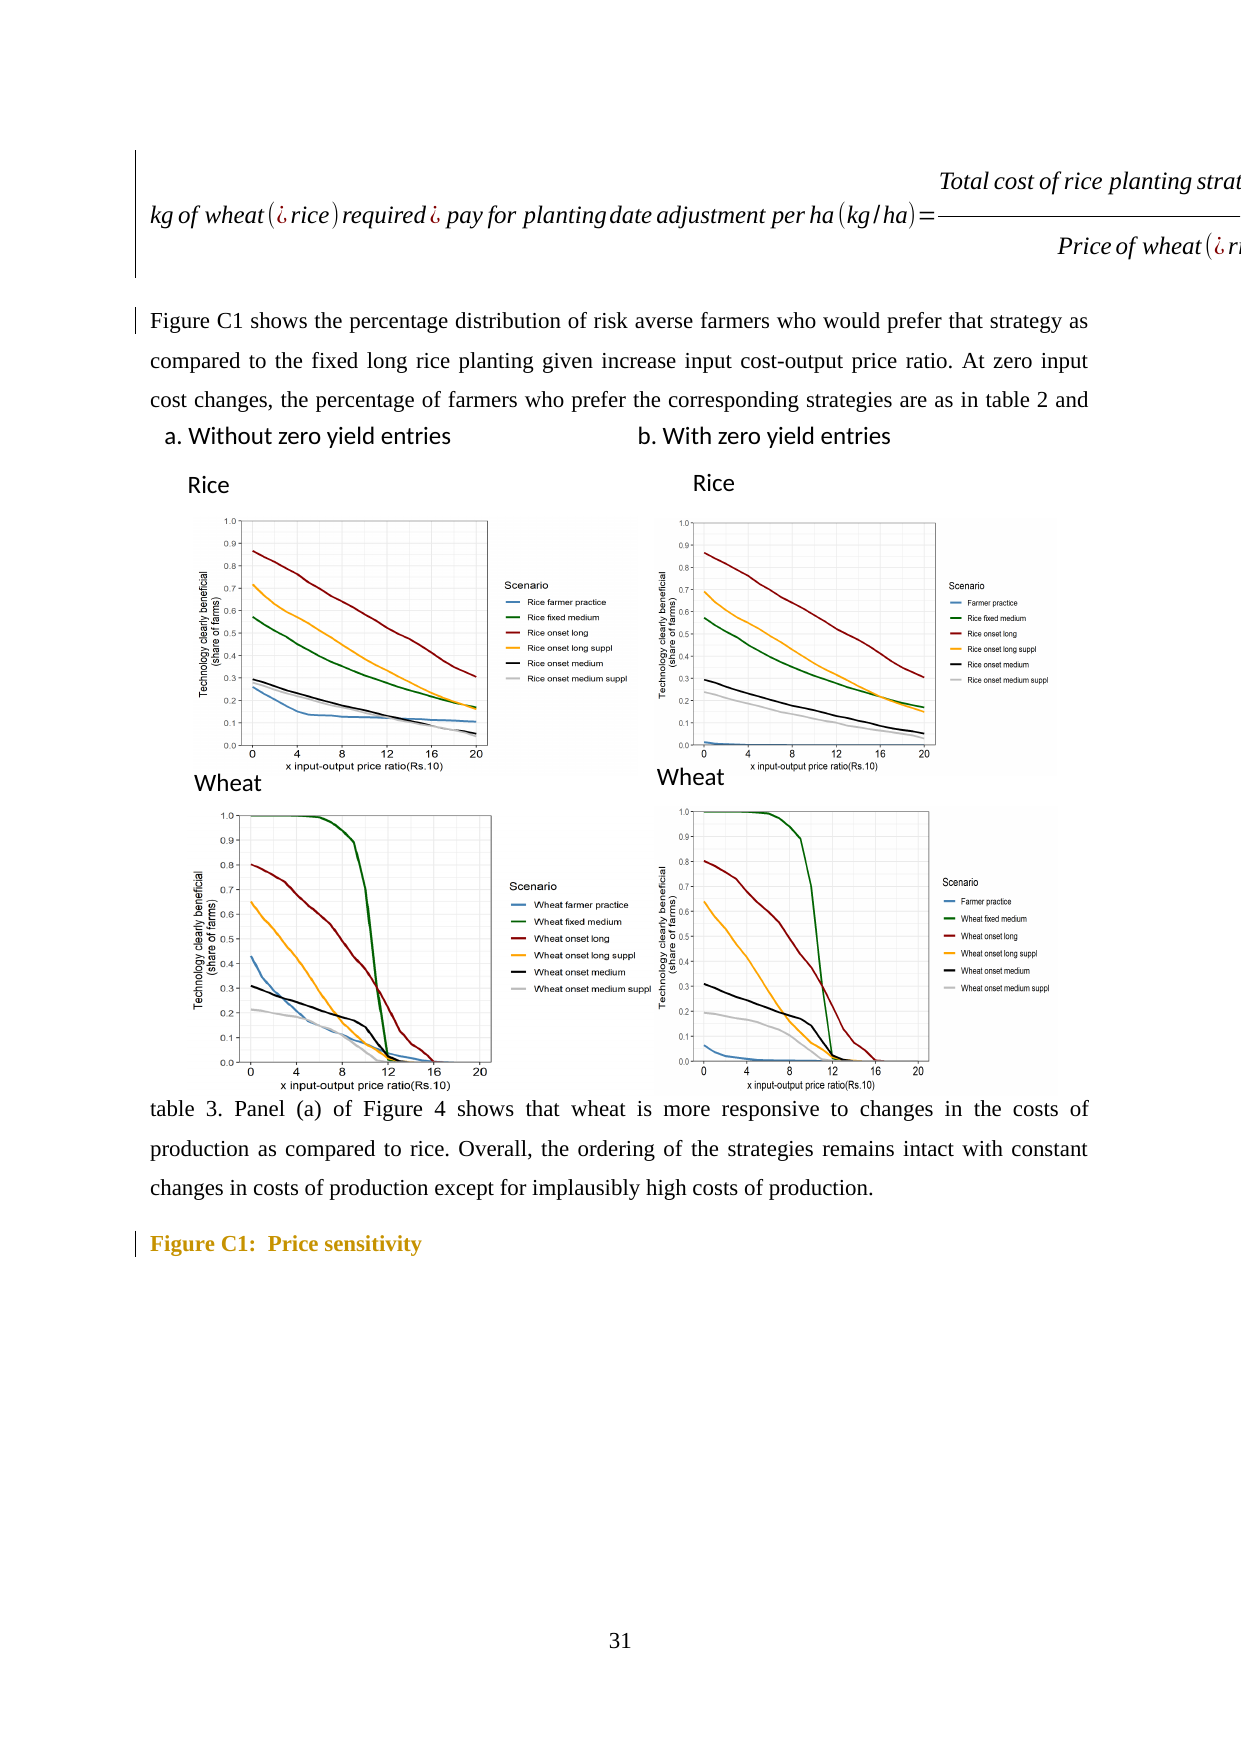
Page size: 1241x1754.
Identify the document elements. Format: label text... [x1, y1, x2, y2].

picture [654, 518, 1057, 776]
picture [193, 516, 638, 776]
text Figure C1: Price sensitivity [150, 1231, 1090, 1257]
picture [187, 806, 1058, 1096]
